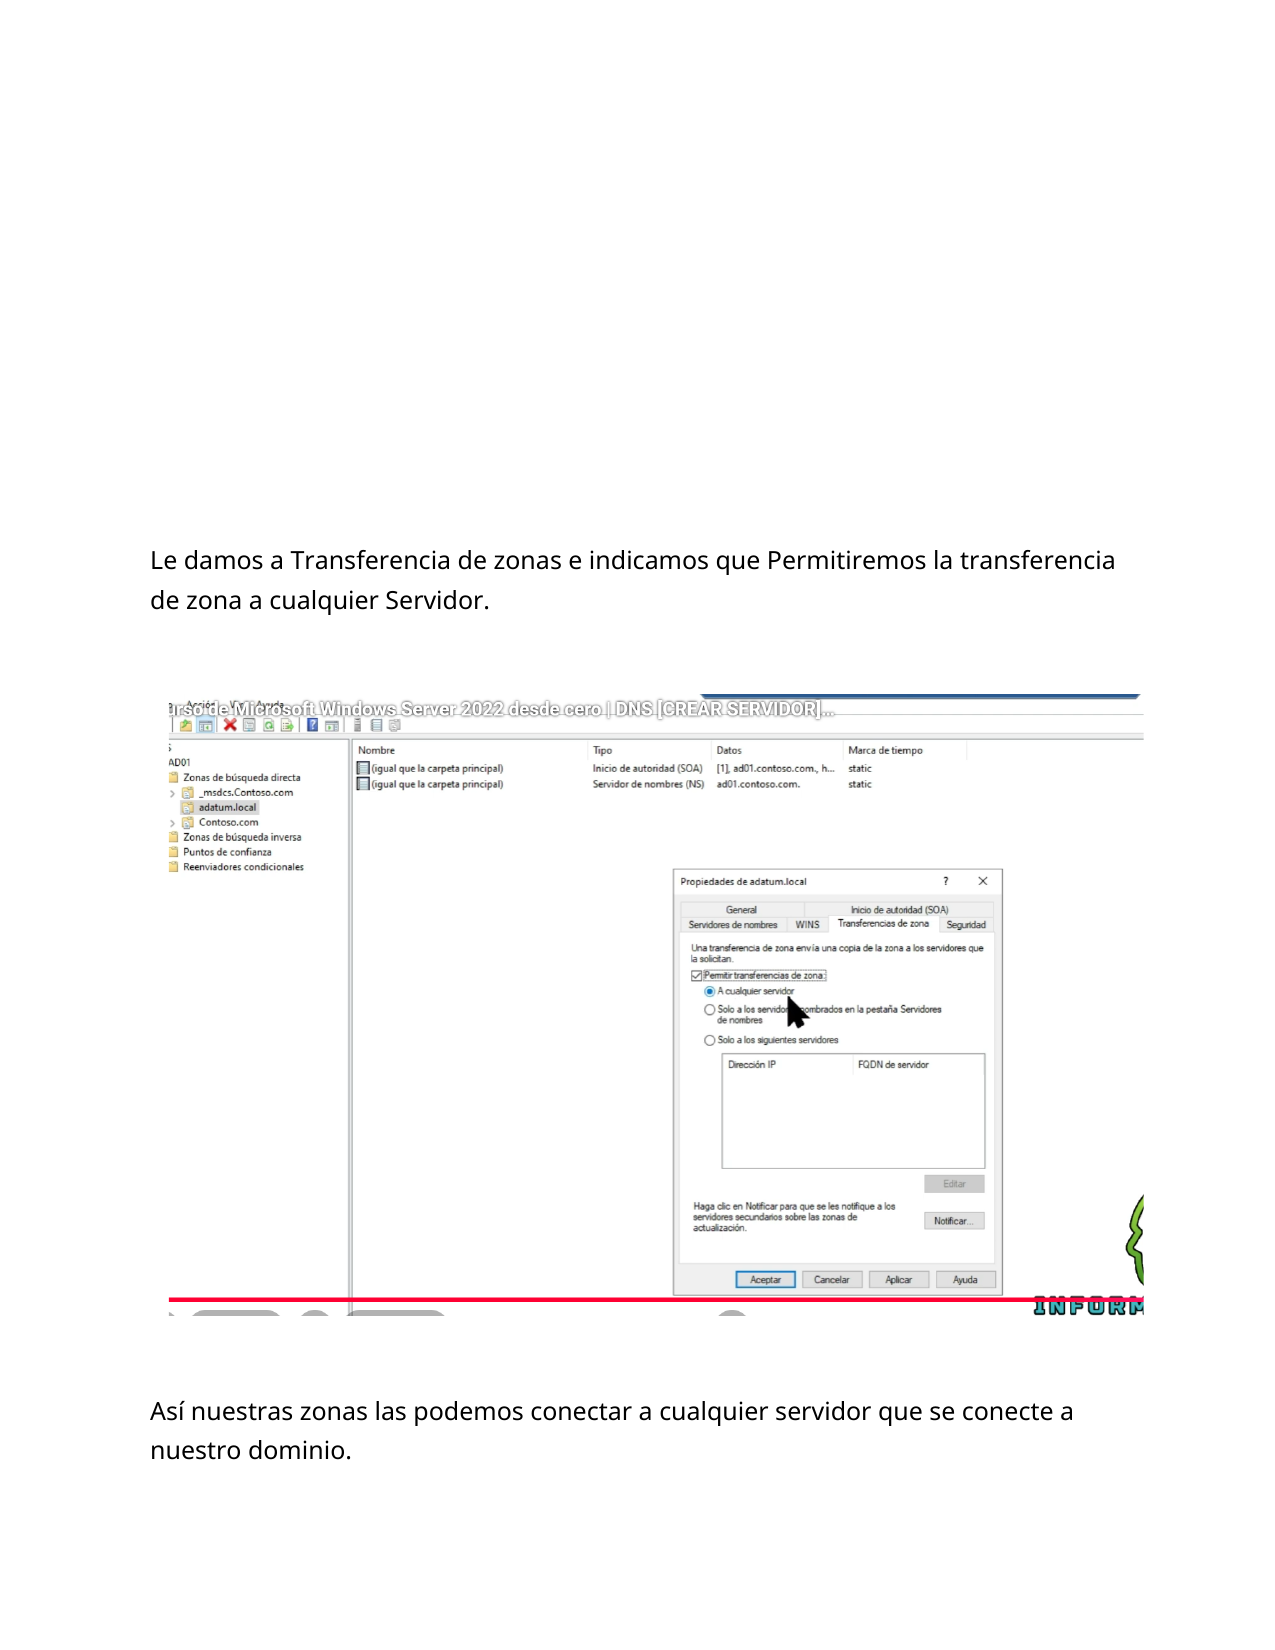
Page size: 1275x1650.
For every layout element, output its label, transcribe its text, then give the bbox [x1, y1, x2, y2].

text Le damos a Transferencia de zonas e indicamos que Permitiremos la transferencia de zona a cualquier Servidor. [150, 543, 1125, 617]
text Así nuestras zonas las podemos conectar a cualquier servidor que se conecte a nuestro dominio. [150, 1393, 1125, 1467]
